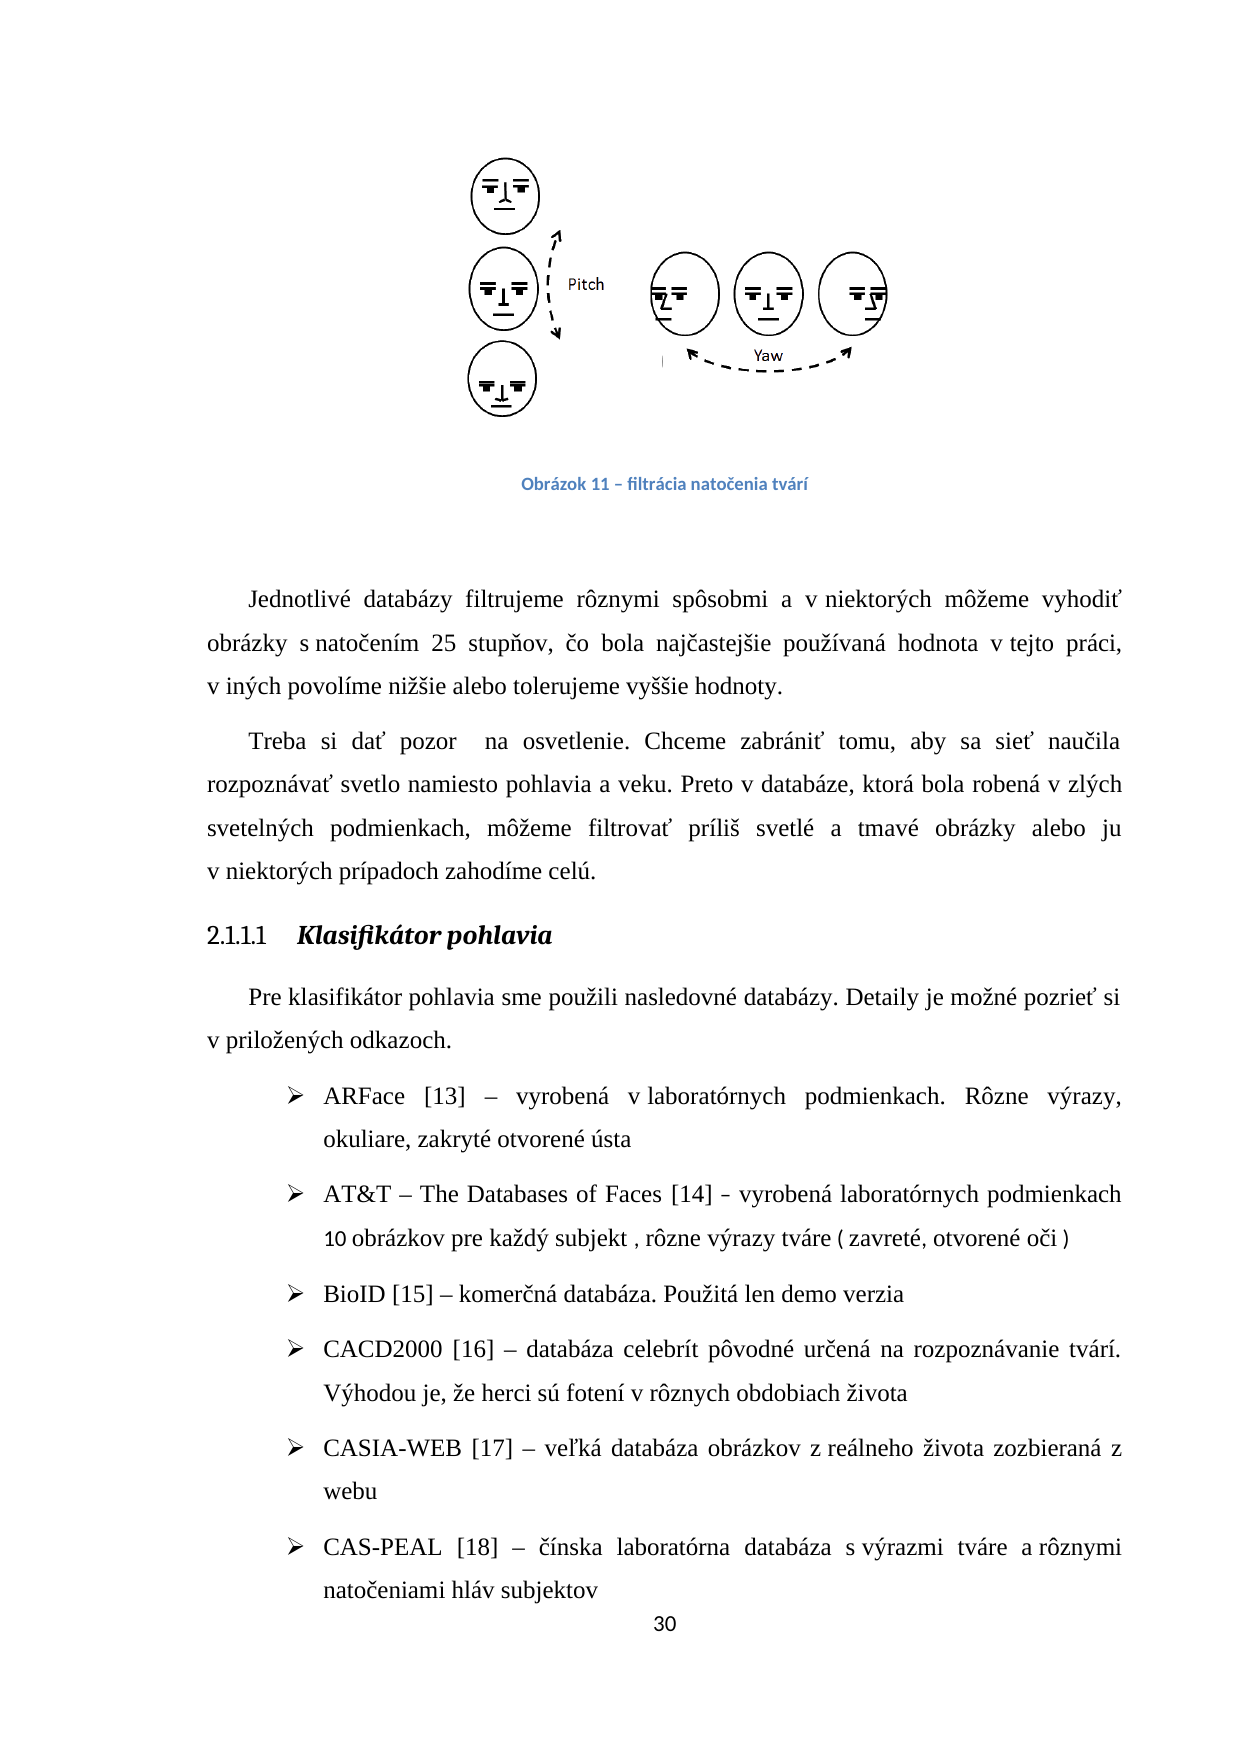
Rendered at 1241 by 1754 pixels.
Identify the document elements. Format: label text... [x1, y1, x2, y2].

text Pre klasifikátor pohlavia sme použili nasledovné databázy. Detaily je možné pozrieť si v priložených odkazoch. [207, 982, 1122, 1054]
list BioID – komerčná databáza. Použitá len demo verzia [286, 1279, 1122, 1308]
subtitle Klasifikátor pohlavia [207, 920, 1122, 951]
text Jednotlivé databázy filtrujeme rôznymi spôsobmi a v niektorých môžeme vyhodiť obrázky s natočením 25 stupňov, čo bola najčastejšie používaná hodnota v tejto práci, v iných povolíme nižšie alebo tolerujeme vyššie hodnoty. [207, 584, 1122, 699]
list CAS-PEAL – čínska laboratórna databáza s výrazmi tváre a rôznymi natočeniami hláv subjektov [286, 1532, 1122, 1604]
list CASIA-WEB – veľká databáza obrázkov z reálneho života zozbieraná z webu [286, 1433, 1122, 1505]
list ARFace – vyrobená v laboratórnych podmienkach. Rôzne výrazy, okuliare, zakryté otvorené ústa [286, 1081, 1122, 1153]
text Treba si dať pozor na osvetlenie. Chceme zabrániť tomu, aby sa sieť naučila rozpoznávať svetlo namiesto pohlavia a veku. Preto v databáze, ktorá bola robená v zlých svetelných podmienkach, môžeme filtrovať príliš svetlé a tmavé obrázky alebo ju v niektorých prípadoch zahodíme celú. [207, 726, 1122, 884]
text Obrázok 11 – filtrácia natočenia tvárí [207, 472, 1122, 495]
picture [467, 147, 903, 446]
list CACD2000 – databáza celebrít pôvodné určená na rozpoznávanie tvárí. Výhodou je, že herci sú fotení v rôznych obdobiach života [286, 1334, 1122, 1406]
list AT&T – The Databases of Faces – vyrobená laboratórnych podmienkach 10 obrázkov pre každý subjekt , rôzne výrazy tváre ( zavreté, otvorené oči ) [286, 1179, 1122, 1252]
